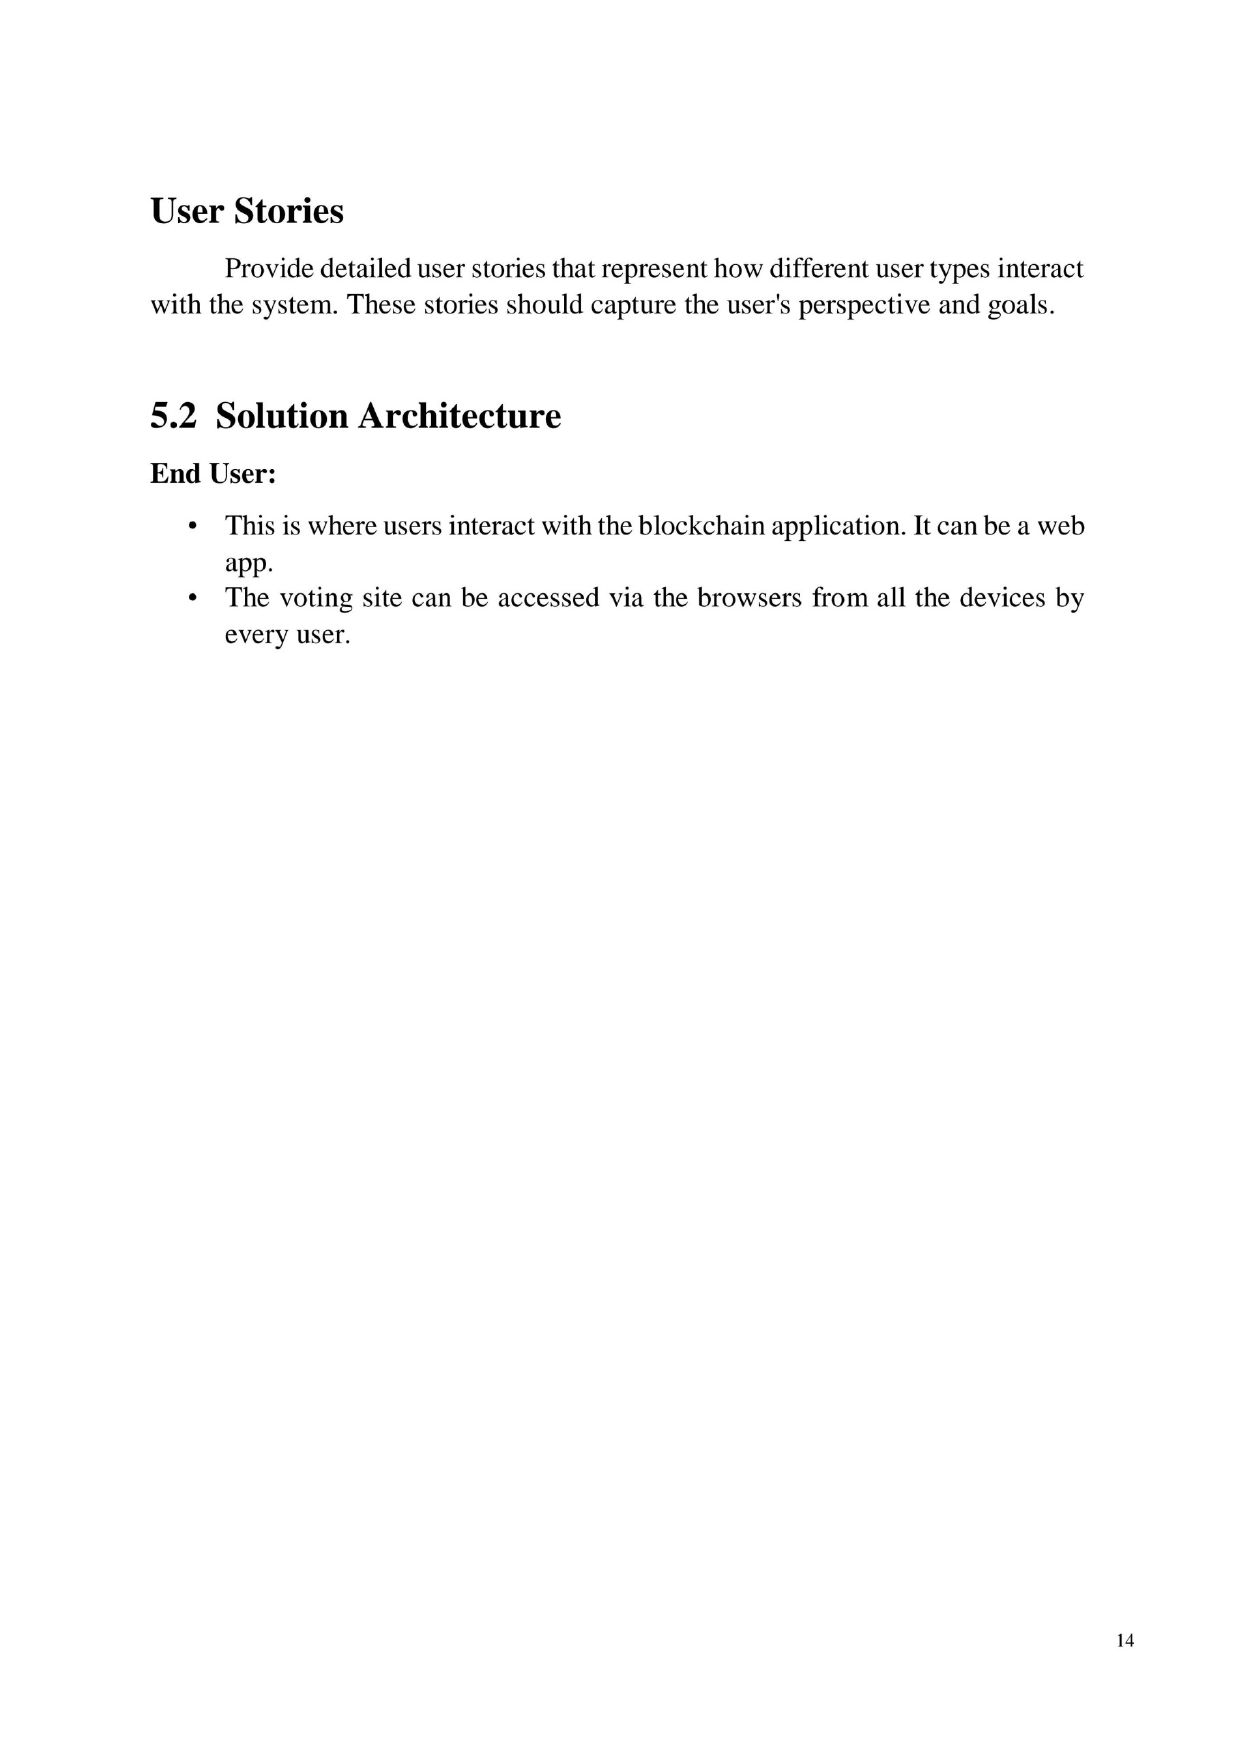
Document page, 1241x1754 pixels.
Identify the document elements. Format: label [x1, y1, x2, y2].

picture [147, 195, 1135, 1649]
